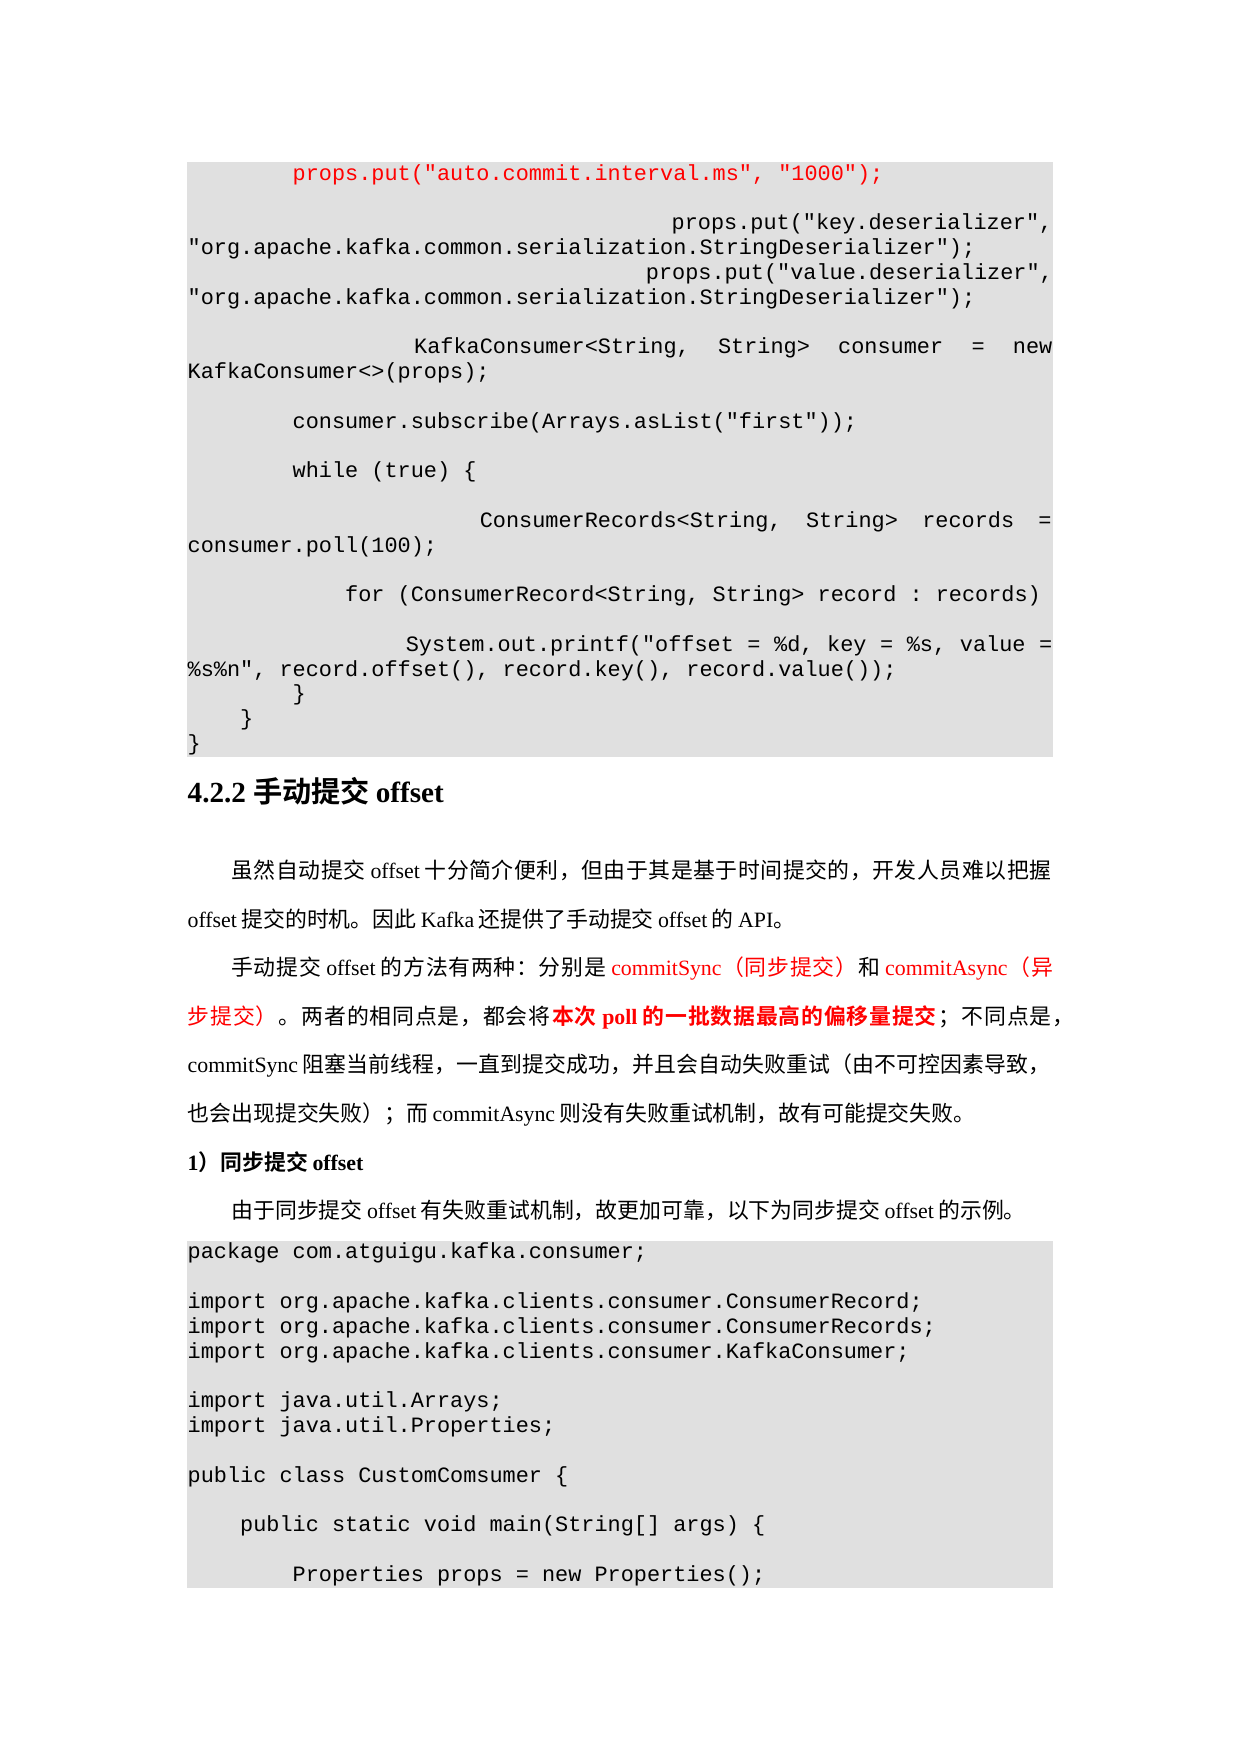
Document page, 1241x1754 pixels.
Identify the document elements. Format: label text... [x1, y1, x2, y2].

text Properties props = new Properties(); [187, 1563, 1053, 1588]
text import org.apache.kafka.clients.consumer.KafkaConsumer; [187, 1340, 1053, 1365]
text 手动提交offset的方法有两种：分别是commitSync（同步提交）和commitAsync（异步提交）。两者的相同点是，都会将本次poll的一批数据最高的偏移量提交；不同点是，commitSync阻塞当前线程，一直到提交成功，并且会自动失败重试（由不可控因素导致，也会出现提交失败）；而commitAsync则没有失败重试机制，故有可能提交失败。 [187, 949, 1053, 1128]
text } [187, 732, 1053, 757]
text for (ConsumerRecord<String, String> record : records) [187, 583, 1053, 608]
text while (true) { [187, 459, 1053, 484]
text props.put("value.deserializer", "org.apache.kafka.common.serialization.StringDeserializer"); [187, 261, 1053, 311]
text KafkaConsumer<String, String> consumer = new KafkaConsumer<>(props); [187, 336, 1053, 385]
text public class CustomComsumer { [187, 1464, 1053, 1489]
text } [187, 683, 1053, 707]
text 由于同步提交offset有失败重试机制，故更加可靠，以下为同步提交offset的示例。 [187, 1192, 1053, 1225]
text 1）同步提交offset [187, 1144, 1053, 1177]
text 虽然自动提交offset十分简介便利，但由于其是基于时间提交的，开发人员难以把握offset提交的时机。因此Kafka还提供了手动提交offset的API。 [187, 852, 1053, 934]
text } [187, 707, 1053, 732]
subtitle 4.2.2 手动提交offset [187, 757, 1053, 822]
text package com.atguigu.kafka.consumer; [187, 1241, 1053, 1266]
text ConsumerRecords<String, String> records = consumer.poll(100); [187, 509, 1053, 559]
text import org.apache.kafka.clients.consumer.ConsumerRecord; [187, 1290, 1053, 1315]
text public static void main(String[] args) { [187, 1513, 1053, 1538]
text props.put("auto.commit.interval.ms", "1000"); [187, 162, 1053, 187]
text import org.apache.kafka.clients.consumer.ConsumerRecords; [187, 1315, 1053, 1340]
text props.put("key.deserializer", "org.apache.kafka.common.serialization.StringDeserializer"); [187, 212, 1053, 261]
text import java.util.Properties; [187, 1414, 1053, 1439]
text System.out.printf("offset = %d, key = %s, value = %s%n", record.offset(), record.key(), record.value()); [187, 633, 1053, 683]
text consumer.subscribe(Arrays.asList("first")); [187, 410, 1053, 435]
text import java.util.Arrays; [187, 1389, 1053, 1414]
